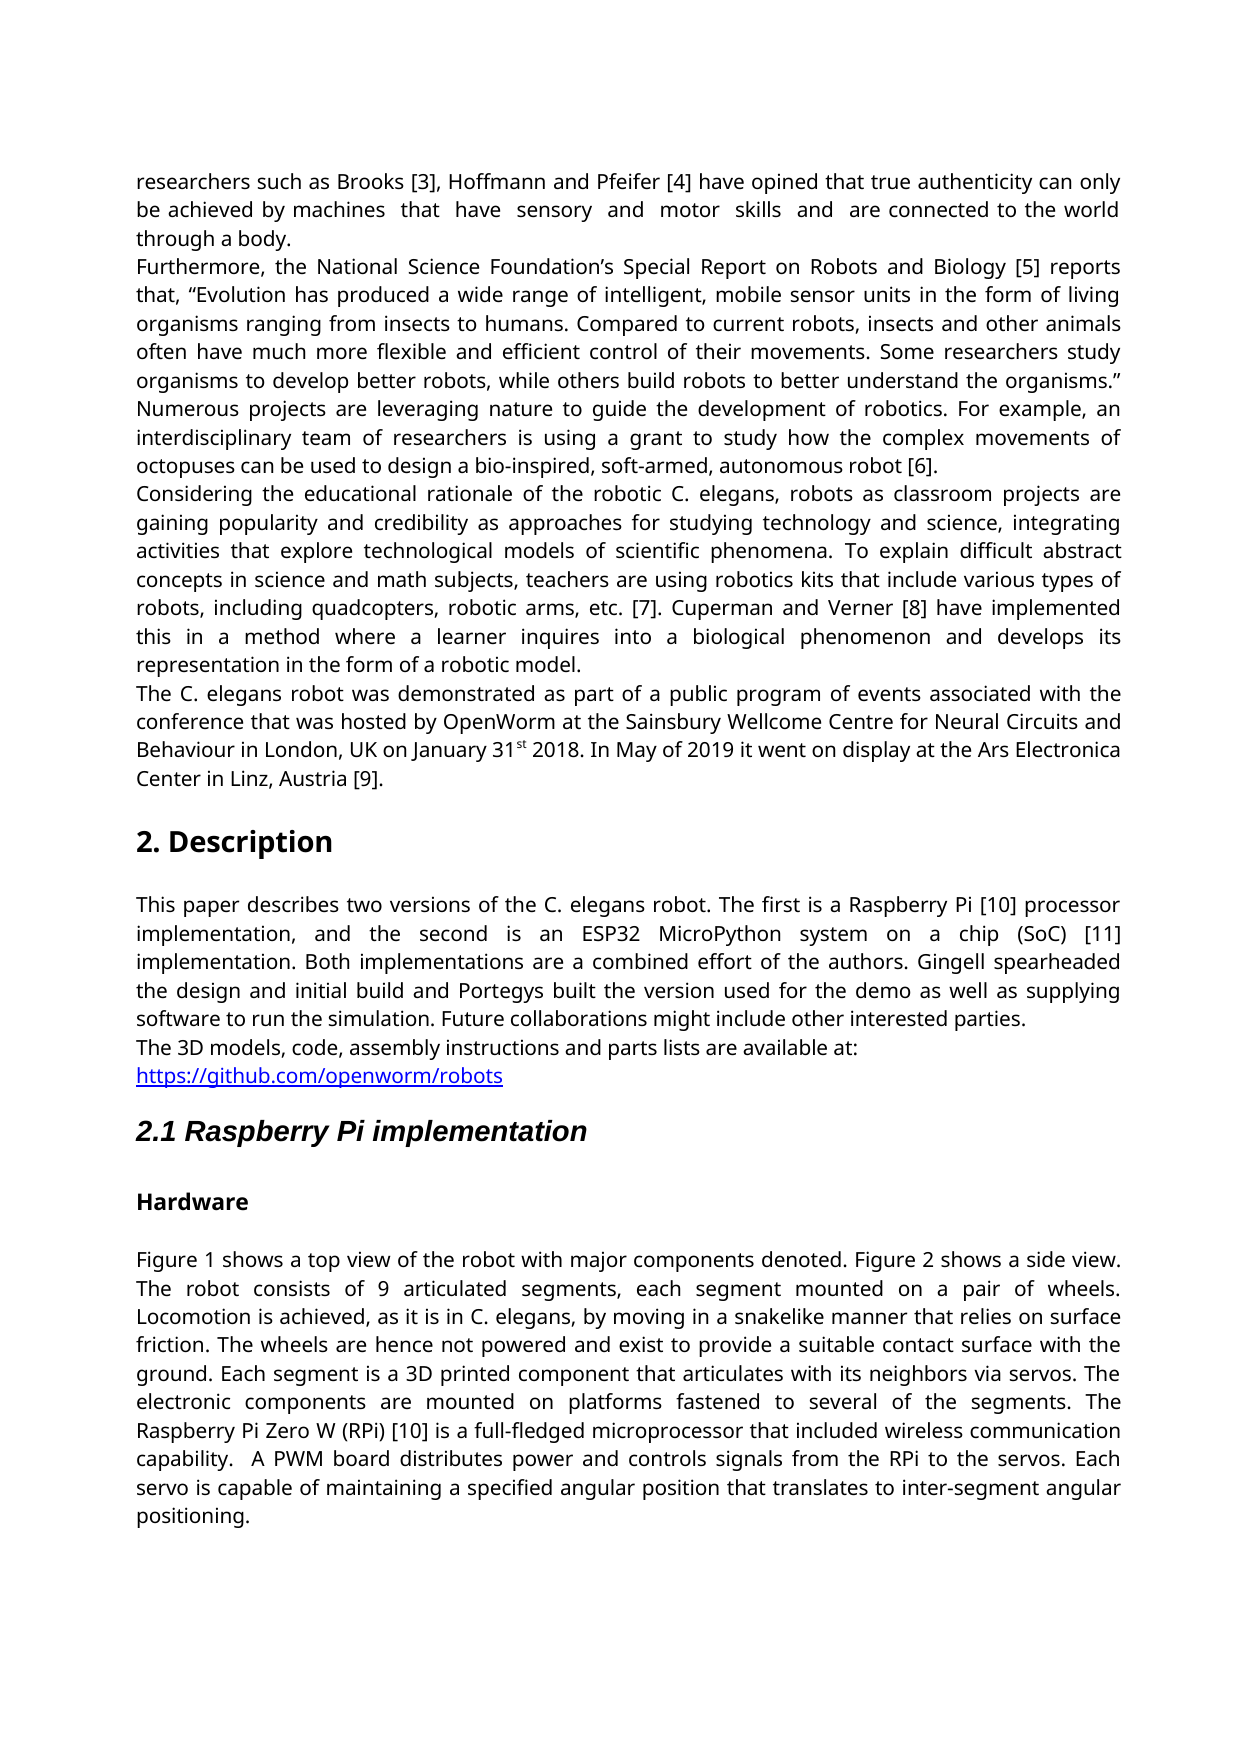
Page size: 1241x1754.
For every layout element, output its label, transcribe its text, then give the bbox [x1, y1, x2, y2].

text This paper describes two versions of the C. elegans robot. The first is a Raspberry Pi [10] processor implementation, and the second is an ESP32 MicroPython system on a chip (SoC) [11] implementation. Both implementations are a combined effort of the authors. Gingell spearheaded the design and initial build and Portegys built the version used for the demo as well as supplying software to run the simulation. Future collaborations might include other interested parties. [136, 890, 1122, 1033]
text https://github.com/openworm/robots [136, 1061, 1122, 1089]
text Considering the educational rationale of the robotic C. elegans, robots as classroom projects are gaining popularity and credibility as approaches for studying technology and science, integrating activities that explore technological models of scientific phenomena. To explain difficult abstract concepts in science and math subjects, teachers are using robotics kits that include various types of robots, including quadcopters, robotic arms, etc. [7]. Cuperman and Verner [8] have implemented this in a method where a learner inquires into a biological phenomenon and develops its representation in the form of a robotic model. [136, 479, 1122, 679]
text The C. elegans robot was demonstrated as part of a public program of events associated with the conference that was hosted by OpenWorm at the Sainsbury Wellcome Centre for Neural Circuits and Behaviour in London, UK on January 31st 2018. In May of 2019 it went on display at the Ars Electronica Center in Linz, Austria [9]. [136, 679, 1122, 792]
subtitle 2. Description [136, 822, 1123, 861]
text The 3D models, code, assembly instructions and parts lists are available at: [136, 1033, 1122, 1061]
text Furthermore, the National Science Foundation’s Special Report on Robots and Biology [5] reports that, “Evolution has produced a wide range of intelligent, mobile sensor units in the form of living organisms ranging from insects to humans. Compared to current robots, insects and other animals often have much more flexible and efficient control of their movements. Some researchers study organisms to develop better robots, while others build robots to better understand the organisms.” Numerous projects are leveraging nature to guide the development of robotics. For example, an interdisciplinary team of researchers is using a grant to study how the complex movements of octopuses can be used to design a bio-inspired, soft-armed, autonomous robot [6]. [136, 252, 1122, 479]
subtitle 2.1 Raspberry Pi implementation [136, 1114, 1123, 1148]
text Figure 1 shows a top view of the robot with major components denoted. Figure 2 shows a side view. The robot consists of 9 articulated segments, each segment mounted on a pair of wheels. Locomotion is achieved, as it is in C. elegans, by moving in a snakelike manner that relies on surface friction. The wheels are hence not powered and exist to provide a suitable contact surface with the ground. Each segment is a 3D printed component that articulates with its neighbors via servos. The electronic components are mounted on platforms fastened to several of the segments. The Raspberry Pi Zero W (RPi) [10] is a full-fledged microprocessor that included wireless communication capability. A PWM board distributes power and controls signals from the RPi to the servos. Each servo is capable of maintaining a specified angular position that translates to inter-segment angular positioning. [136, 1245, 1122, 1529]
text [136, 167, 1122, 252]
text Hardware [136, 1186, 1122, 1217]
